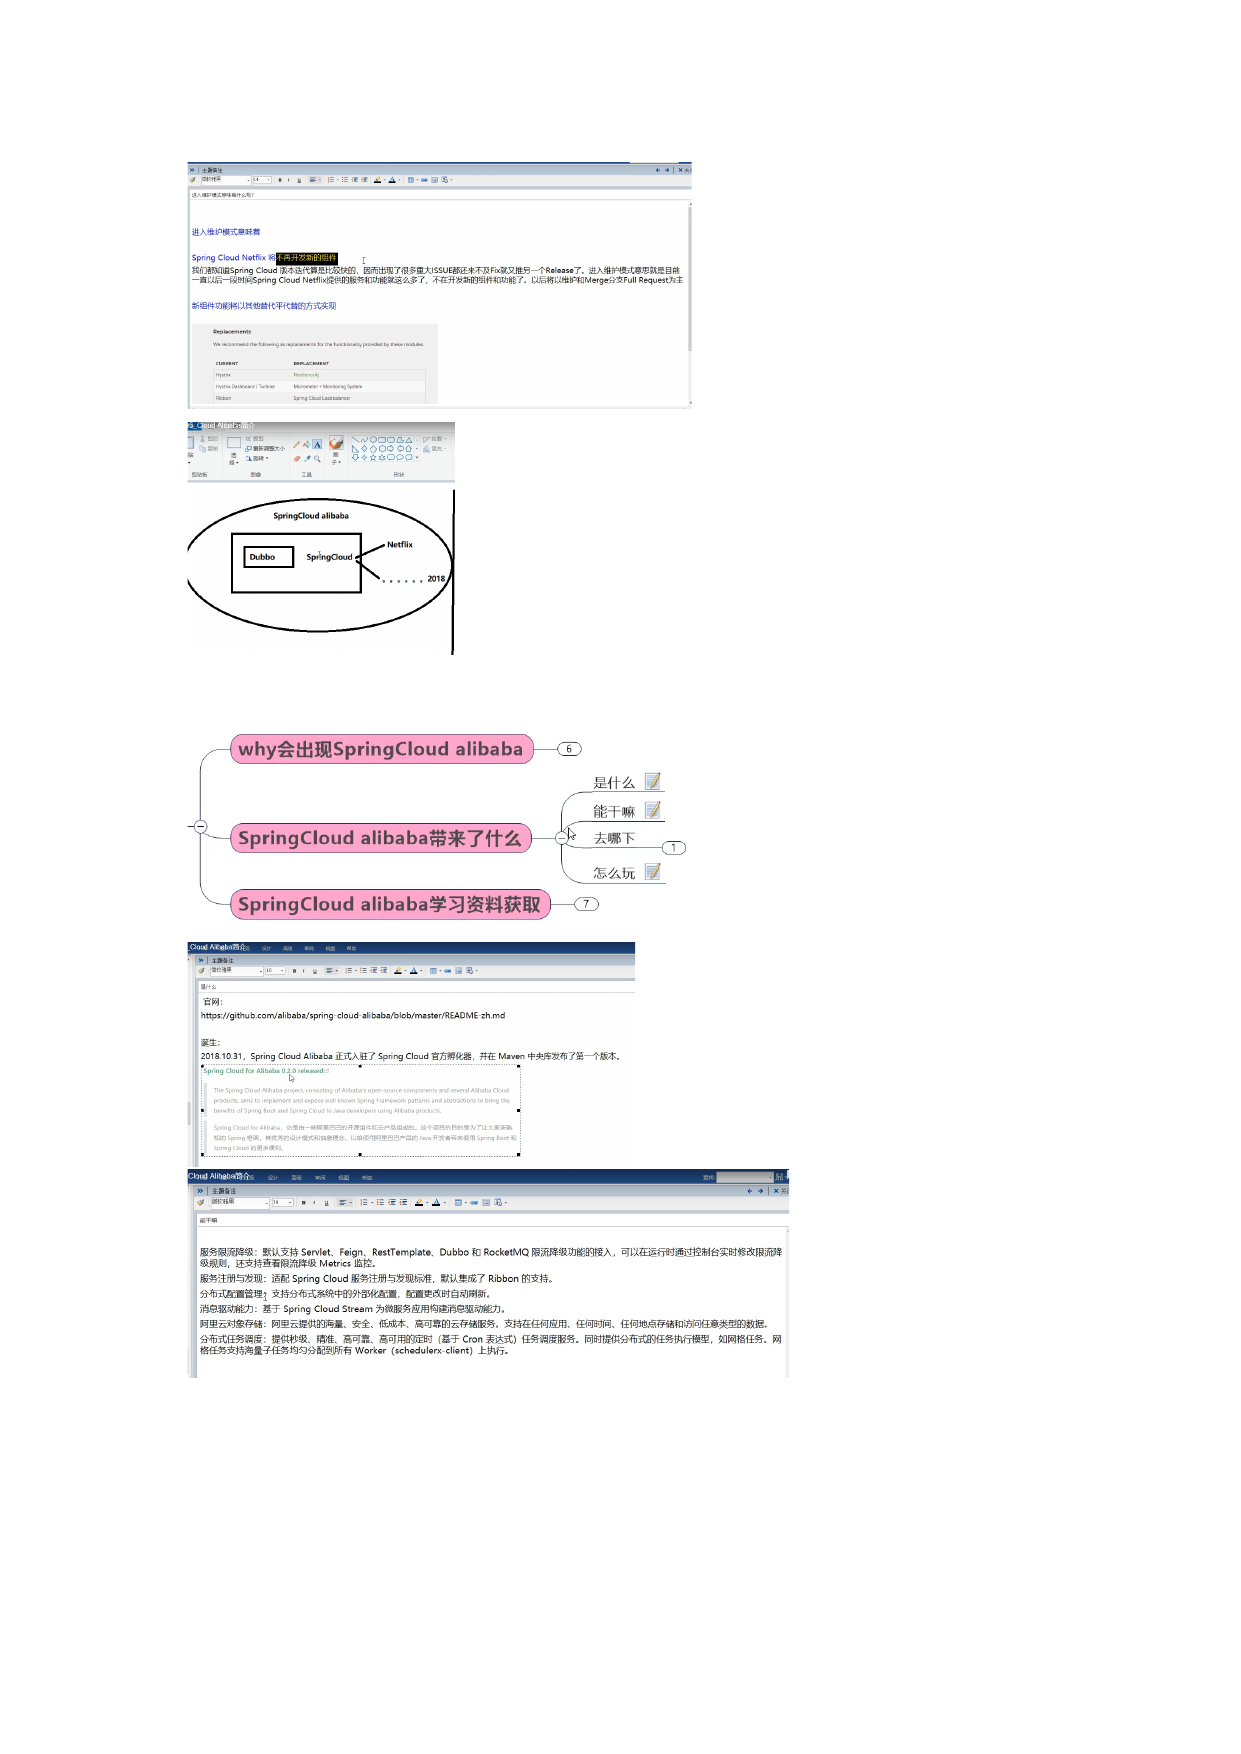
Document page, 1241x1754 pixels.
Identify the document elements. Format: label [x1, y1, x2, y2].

picture [187, 682, 733, 928]
picture [187, 162, 692, 409]
picture [187, 1169, 790, 1378]
picture [187, 942, 636, 1167]
picture [187, 422, 455, 655]
